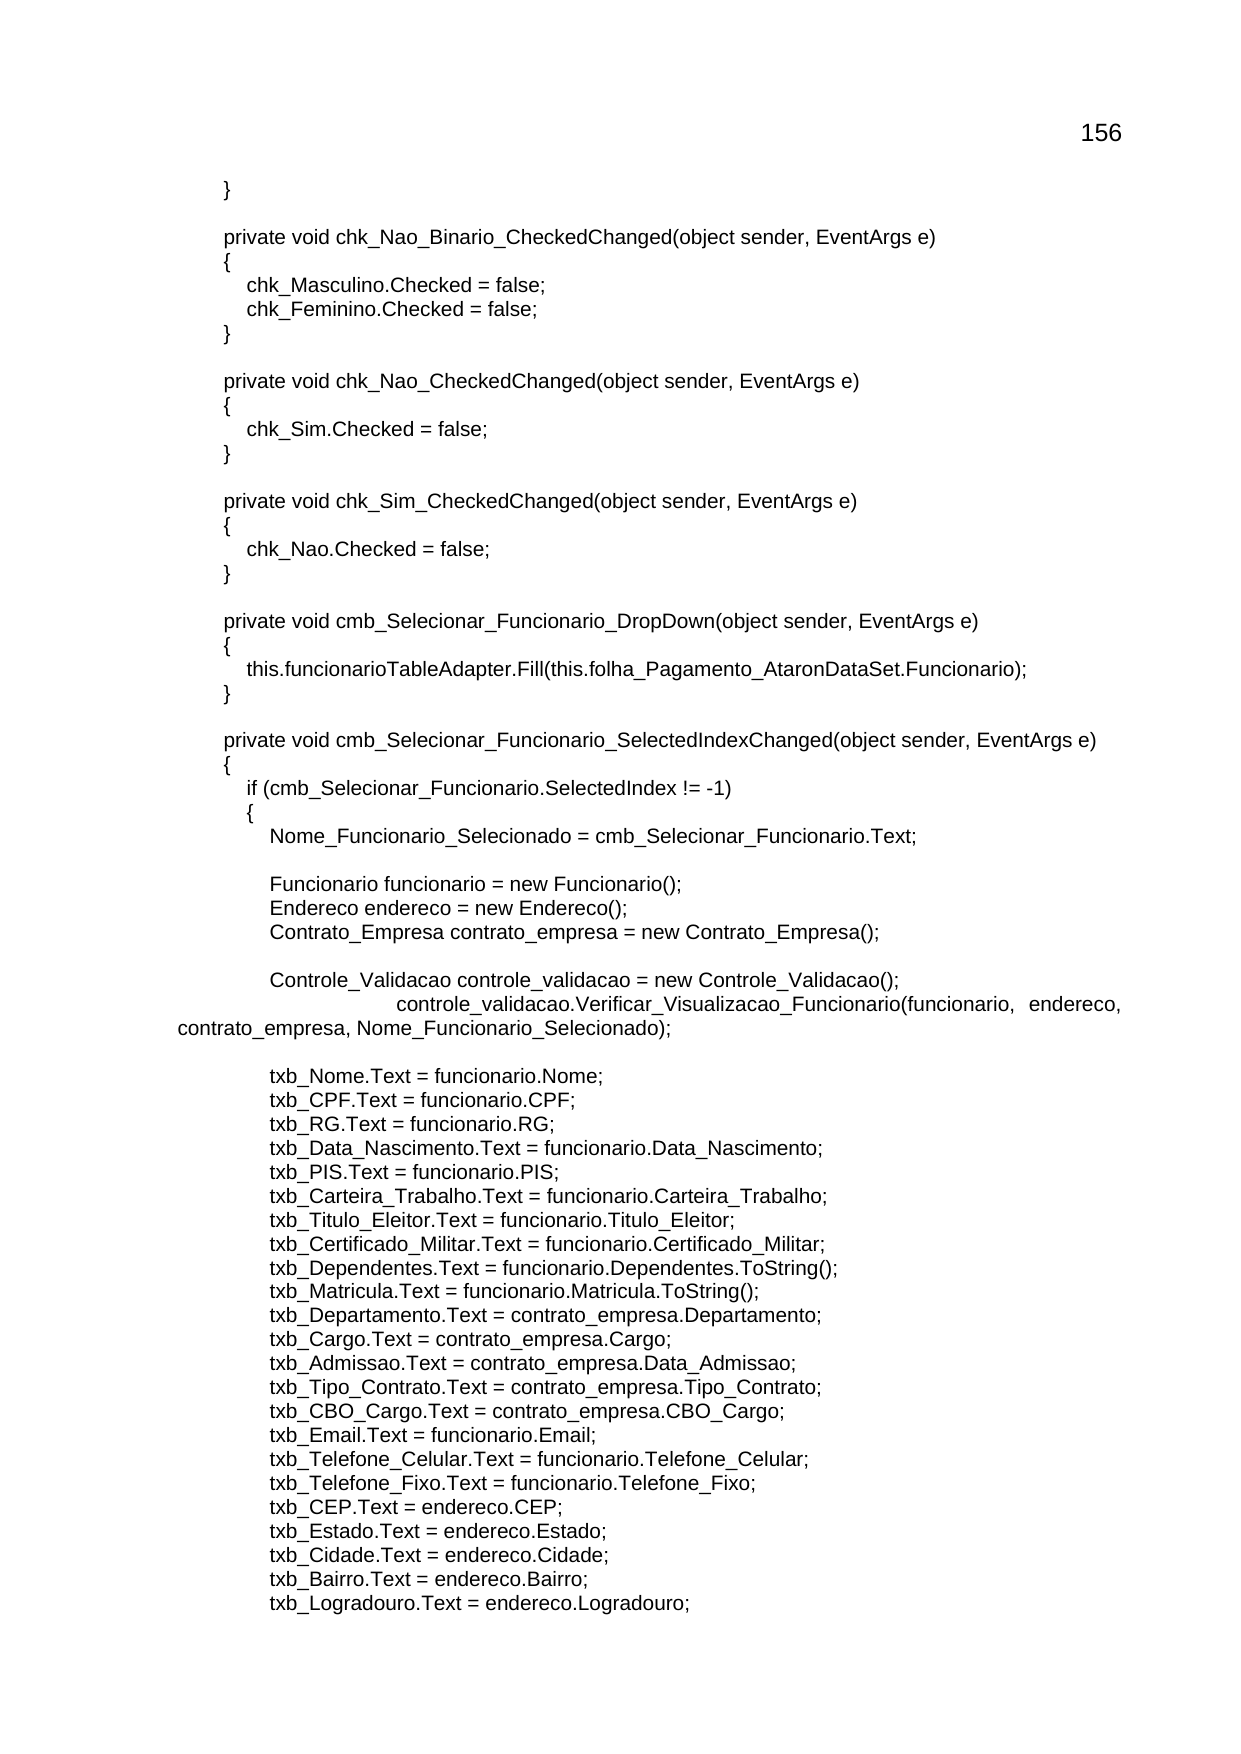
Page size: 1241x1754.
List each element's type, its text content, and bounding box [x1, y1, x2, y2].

text private void cmb_Selecionar_Funcionario_SelectedIndexChanged(object sender, EventArgs e) [177, 728, 1122, 752]
text txb_Carteira_Trabalho.Text = funcionario.Carteira_Trabalho; [177, 1183, 1122, 1207]
text } [177, 441, 1122, 465]
text txb_Bairro.Text = endereco.Bairro; [177, 1567, 1122, 1591]
text txb_Matricula.Text = funcionario.Matricula.ToString(); [177, 1279, 1122, 1303]
text txb_Cidade.Text = endereco.Cidade; [177, 1543, 1122, 1567]
text if (cmb_Selecionar_Funcionario.SelectedIndex != -1) [177, 776, 1122, 800]
text } [177, 177, 1122, 201]
text { [177, 513, 1122, 537]
text { [177, 800, 1122, 824]
text Controle_Validacao controle_validacao = new Controle_Validacao(); [177, 968, 1122, 992]
text txb_Nome.Text = funcionario.Nome; [177, 1064, 1122, 1088]
text chk_Feminino.Checked = false; [177, 297, 1122, 321]
text txb_Certificado_Militar.Text = funcionario.Certificado_Militar; [177, 1231, 1122, 1255]
text private void chk_Nao_CheckedChanged(object sender, EventArgs e) [177, 369, 1122, 393]
text txb_Departamento.Text = contrato_empresa.Departamento; [177, 1303, 1122, 1327]
text txb_CPF.Text = funcionario.CPF; [177, 1088, 1122, 1112]
text controle_validacao.Verificar_Visualizacao_Funcionario(funcionario, endereco, contrato_empresa, Nome_Funcionario_Selecionado); [177, 992, 1122, 1040]
text private void chk_Sim_CheckedChanged(object sender, EventArgs e) [177, 489, 1122, 513]
text txb_CEP.Text = endereco.CEP; [177, 1495, 1122, 1519]
text txb_Cargo.Text = contrato_empresa.Cargo; [177, 1327, 1122, 1351]
text } [177, 321, 1122, 345]
text txb_RG.Text = funcionario.RG; [177, 1112, 1122, 1136]
text txb_Email.Text = funcionario.Email; [177, 1423, 1122, 1447]
text Contrato_Empresa contrato_empresa = new Contrato_Empresa(); [177, 920, 1122, 944]
text chk_Sim.Checked = false; [177, 417, 1122, 441]
text } [177, 561, 1122, 584]
text private void chk_Nao_Binario_CheckedChanged(object sender, EventArgs e) [177, 225, 1122, 249]
text txb_Titulo_Eleitor.Text = funcionario.Titulo_Eleitor; [177, 1207, 1122, 1231]
text Endereco endereco = new Endereco(); [177, 896, 1122, 920]
text txb_CBO_Cargo.Text = contrato_empresa.CBO_Cargo; [177, 1399, 1122, 1423]
text txb_Dependentes.Text = funcionario.Dependentes.ToString(); [177, 1255, 1122, 1279]
text { [177, 393, 1122, 417]
text txb_Telefone_Celular.Text = funcionario.Telefone_Celular; [177, 1447, 1122, 1471]
text Funcionario funcionario = new Funcionario(); [177, 872, 1122, 896]
text txb_Estado.Text = endereco.Estado; [177, 1519, 1122, 1543]
text { [177, 632, 1122, 656]
text chk_Masculino.Checked = false; [177, 273, 1122, 297]
text Nome_Funcionario_Selecionado = cmb_Selecionar_Funcionario.Text; [177, 824, 1122, 848]
text txb_Data_Nascimento.Text = funcionario.Data_Nascimento; [177, 1136, 1122, 1159]
text chk_Nao.Checked = false; [177, 537, 1122, 561]
text txb_Admissao.Text = contrato_empresa.Data_Admissao; [177, 1351, 1122, 1375]
text txb_Tipo_Contrato.Text = contrato_empresa.Tipo_Contrato; [177, 1375, 1122, 1399]
text } [177, 680, 1122, 704]
text this.funcionarioTableAdapter.Fill(this.folha_Pagamento_AtaronDataSet.Funcionario); [177, 656, 1122, 680]
text txb_Telefone_Fixo.Text = funcionario.Telefone_Fixo; [177, 1471, 1122, 1495]
text txb_PIS.Text = funcionario.PIS; [177, 1159, 1122, 1183]
text private void cmb_Selecionar_Funcionario_DropDown(object sender, EventArgs e) [177, 608, 1122, 632]
text { [177, 249, 1122, 273]
text { [177, 752, 1122, 776]
text txb_Logradouro.Text = endereco.Logradouro; [177, 1591, 1122, 1615]
